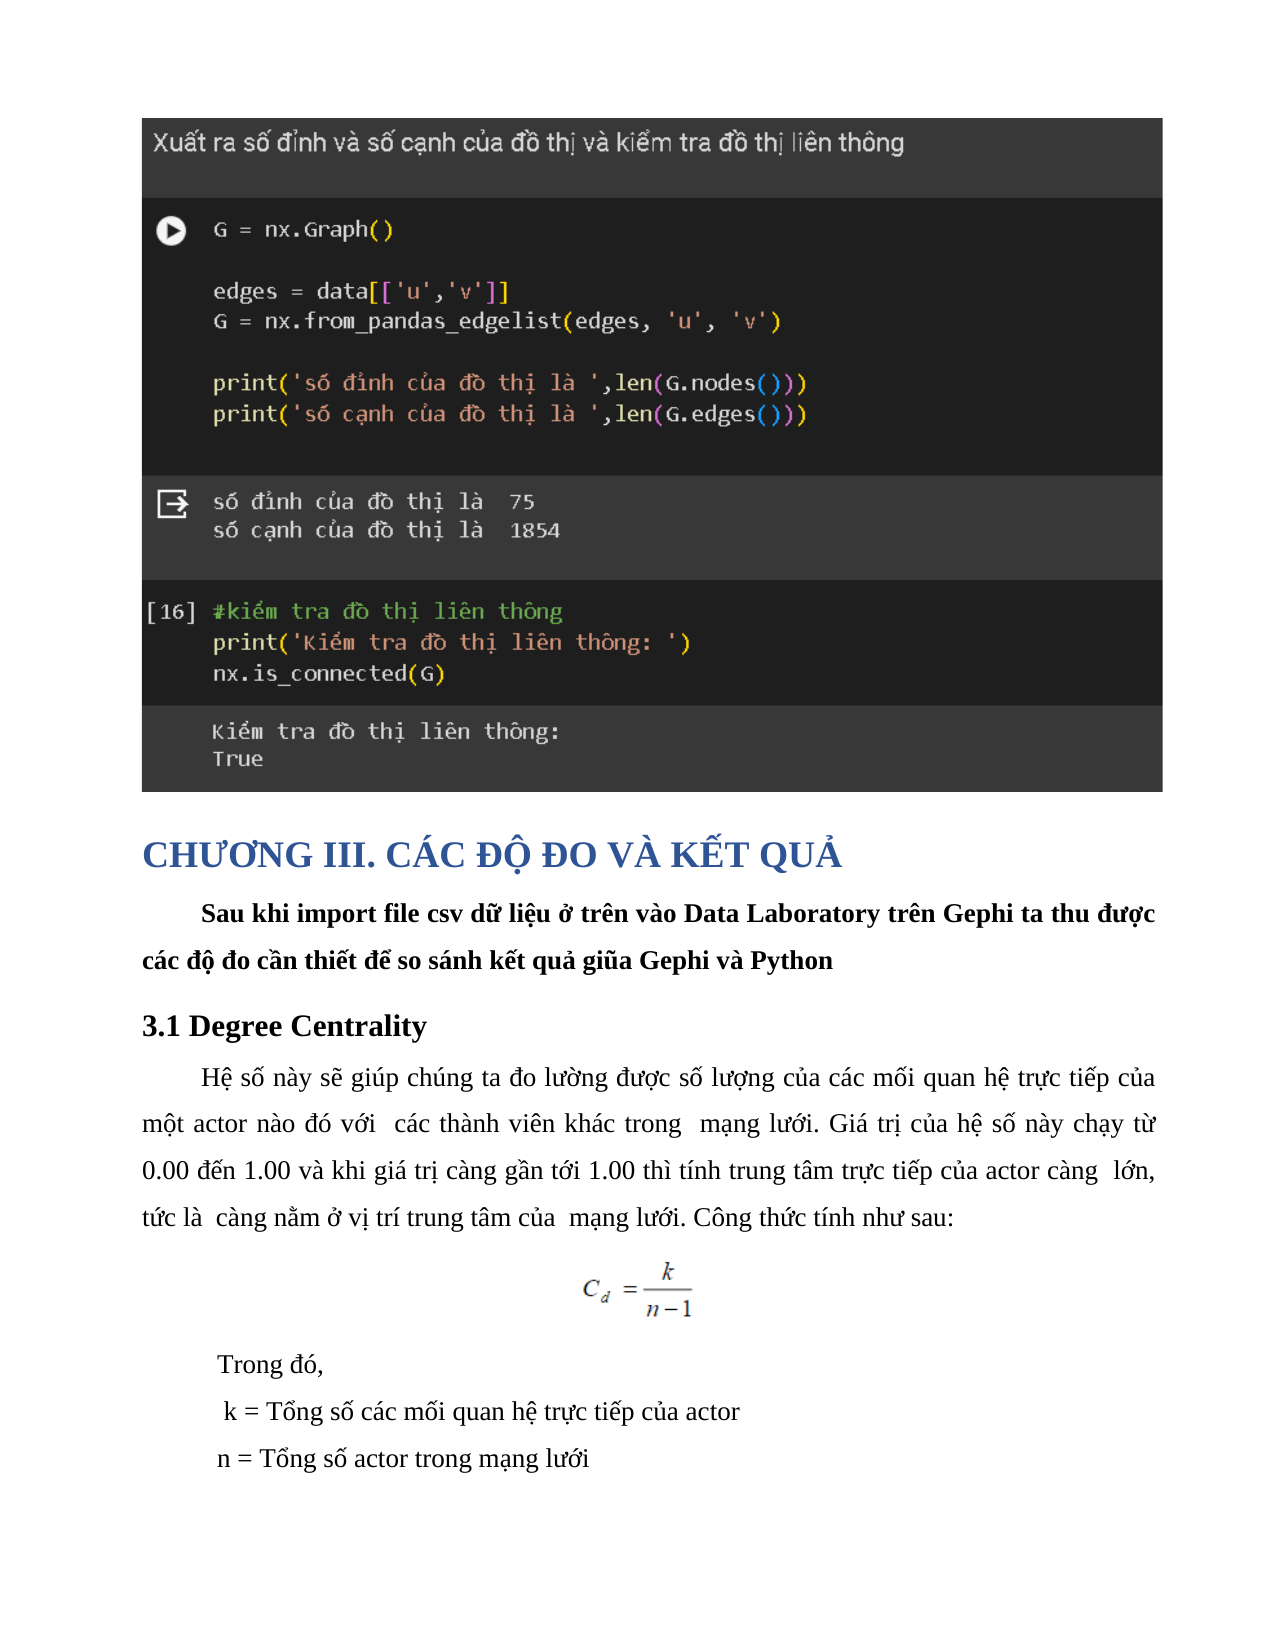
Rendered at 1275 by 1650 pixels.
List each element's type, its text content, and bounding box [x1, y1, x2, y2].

text k = Tổng số các mối quan hệ trực tiếp của actor [142, 1395, 1157, 1426]
text n = Tổng số actor trong mạng lưới [142, 1442, 1157, 1473]
picture [141, 118, 1163, 792]
subtitle CHƯƠNG III. CÁC ĐỘ ĐO VÀ KẾT QUẢ [142, 832, 1157, 876]
text Sau khi import file csv dữ liệu ở trên vào Data Laboratory trên Gephi ta thu được các độ đo cần thiết để so sánh kết quả giũa Gephi và Python [142, 897, 1157, 975]
text Hệ số này sẽ giúp chúng ta đo lường được số lượng của các mối quan hệ trực tiếp của một actor nào đó với các thành viên khác trong mạng lưới. Giá trị của hệ số này chạy từ 0.00 đến 1.00 và khi giá trị càng gần tới 1.00 thì tính trung tâm trực tiếp của actor càng lớn, tức là càng nằm ở vị trí trung tâm của mạng lưới. Công thức tính như sau: [142, 1061, 1157, 1232]
subtitle 3.1 Degree Centrality [142, 1007, 1157, 1043]
text Trong đó, [142, 1348, 1157, 1380]
picture [566, 1247, 733, 1333]
